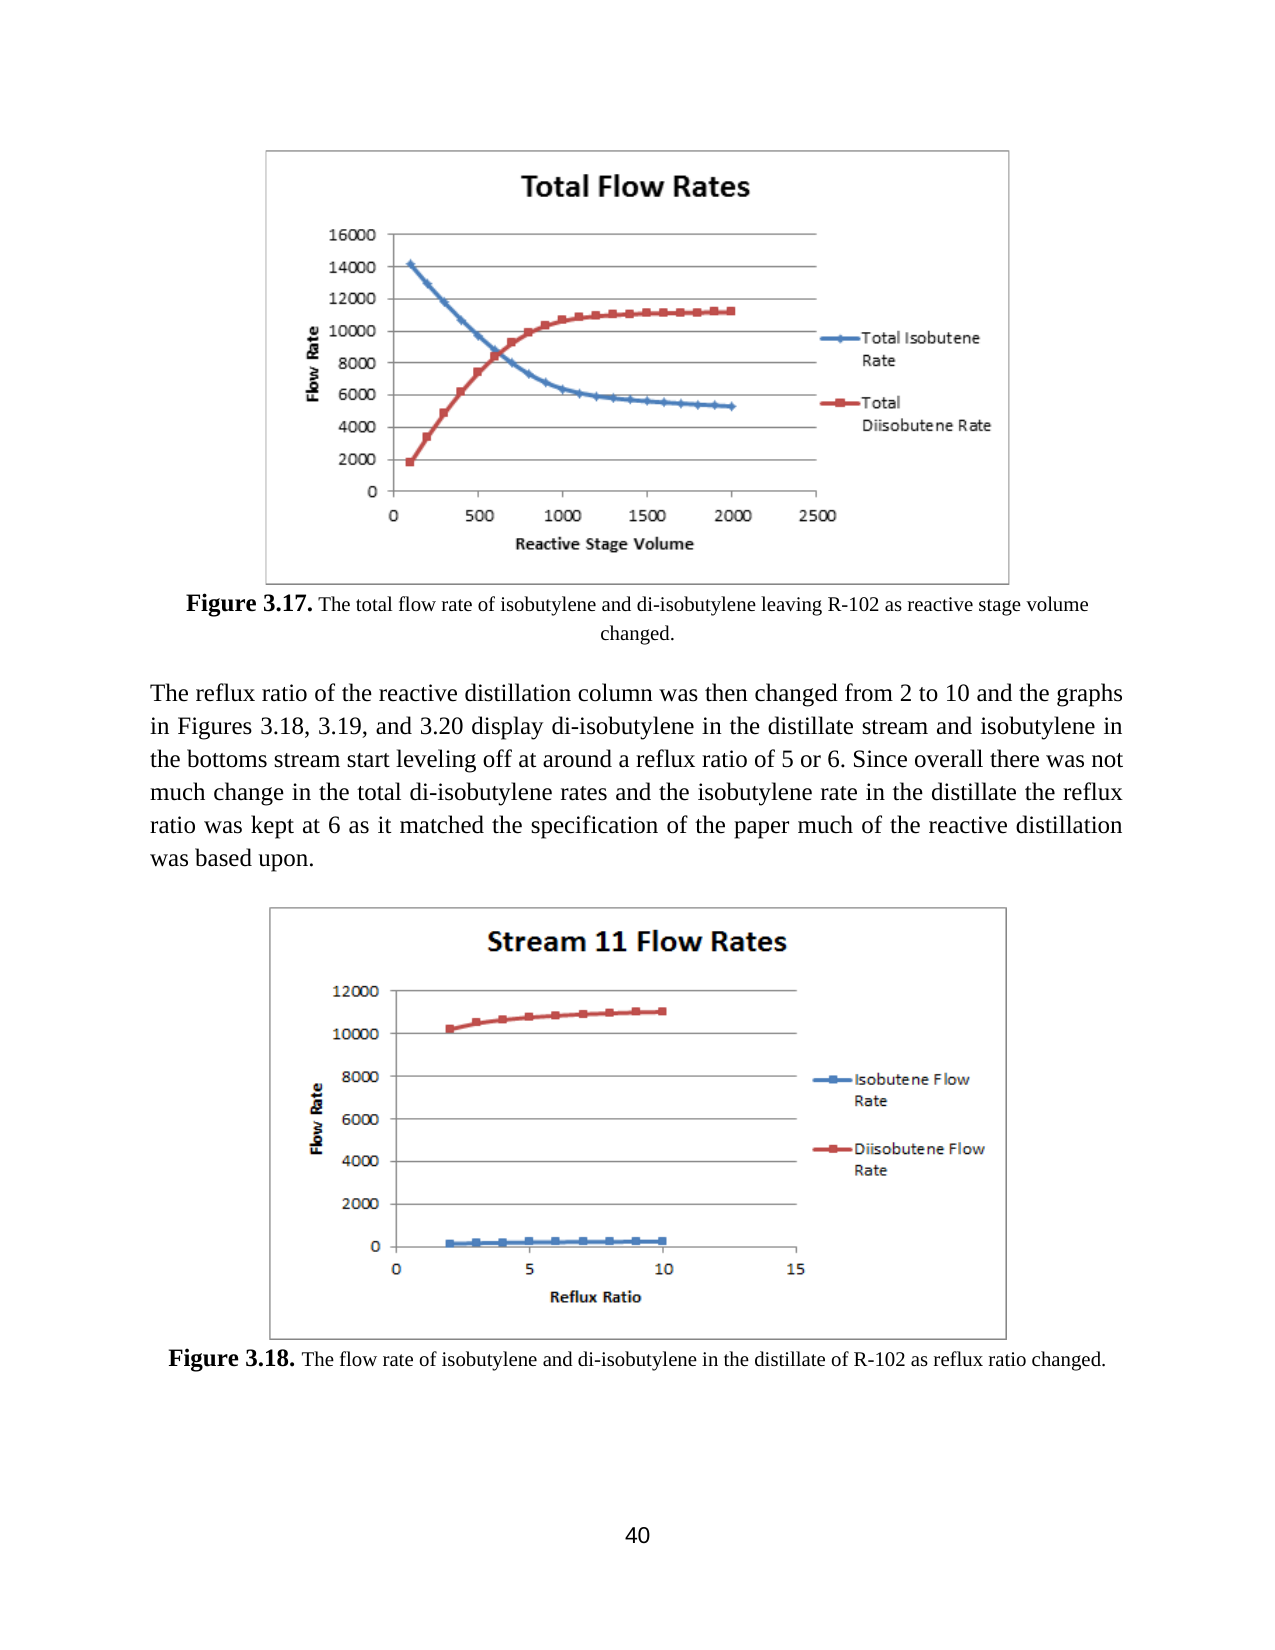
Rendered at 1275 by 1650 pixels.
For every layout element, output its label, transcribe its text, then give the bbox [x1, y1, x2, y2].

text Figure 3.17. The total flow rate of isobutylene and di-isobutylene leaving R-102 as reactive stage volume changed. [150, 588, 1125, 645]
text Figure 3.18. The flow rate of isobutylene and di-isobutylene in the distillate of R-102 as reflux ratio changed. [150, 1343, 1125, 1372]
picture [265, 150, 1010, 585]
picture [268, 906, 1007, 1340]
text The reflux ratio of the reactive distillation column was then changed from 2 to 10 and the graphs in Figures 3.18, 3.19, and 3.20 display di-isobutylene in the distillate stream and isobutylene in the bottoms stream start leveling off at around a reflux ratio of 5 or 6. Since overall there was not much change in the total di-isobutylene rates and the isobutylene rate in the distillate the reflux ratio was kept at 6 as it matched the specification of the paper much of the reactive distillation was based upon. [150, 678, 1125, 872]
